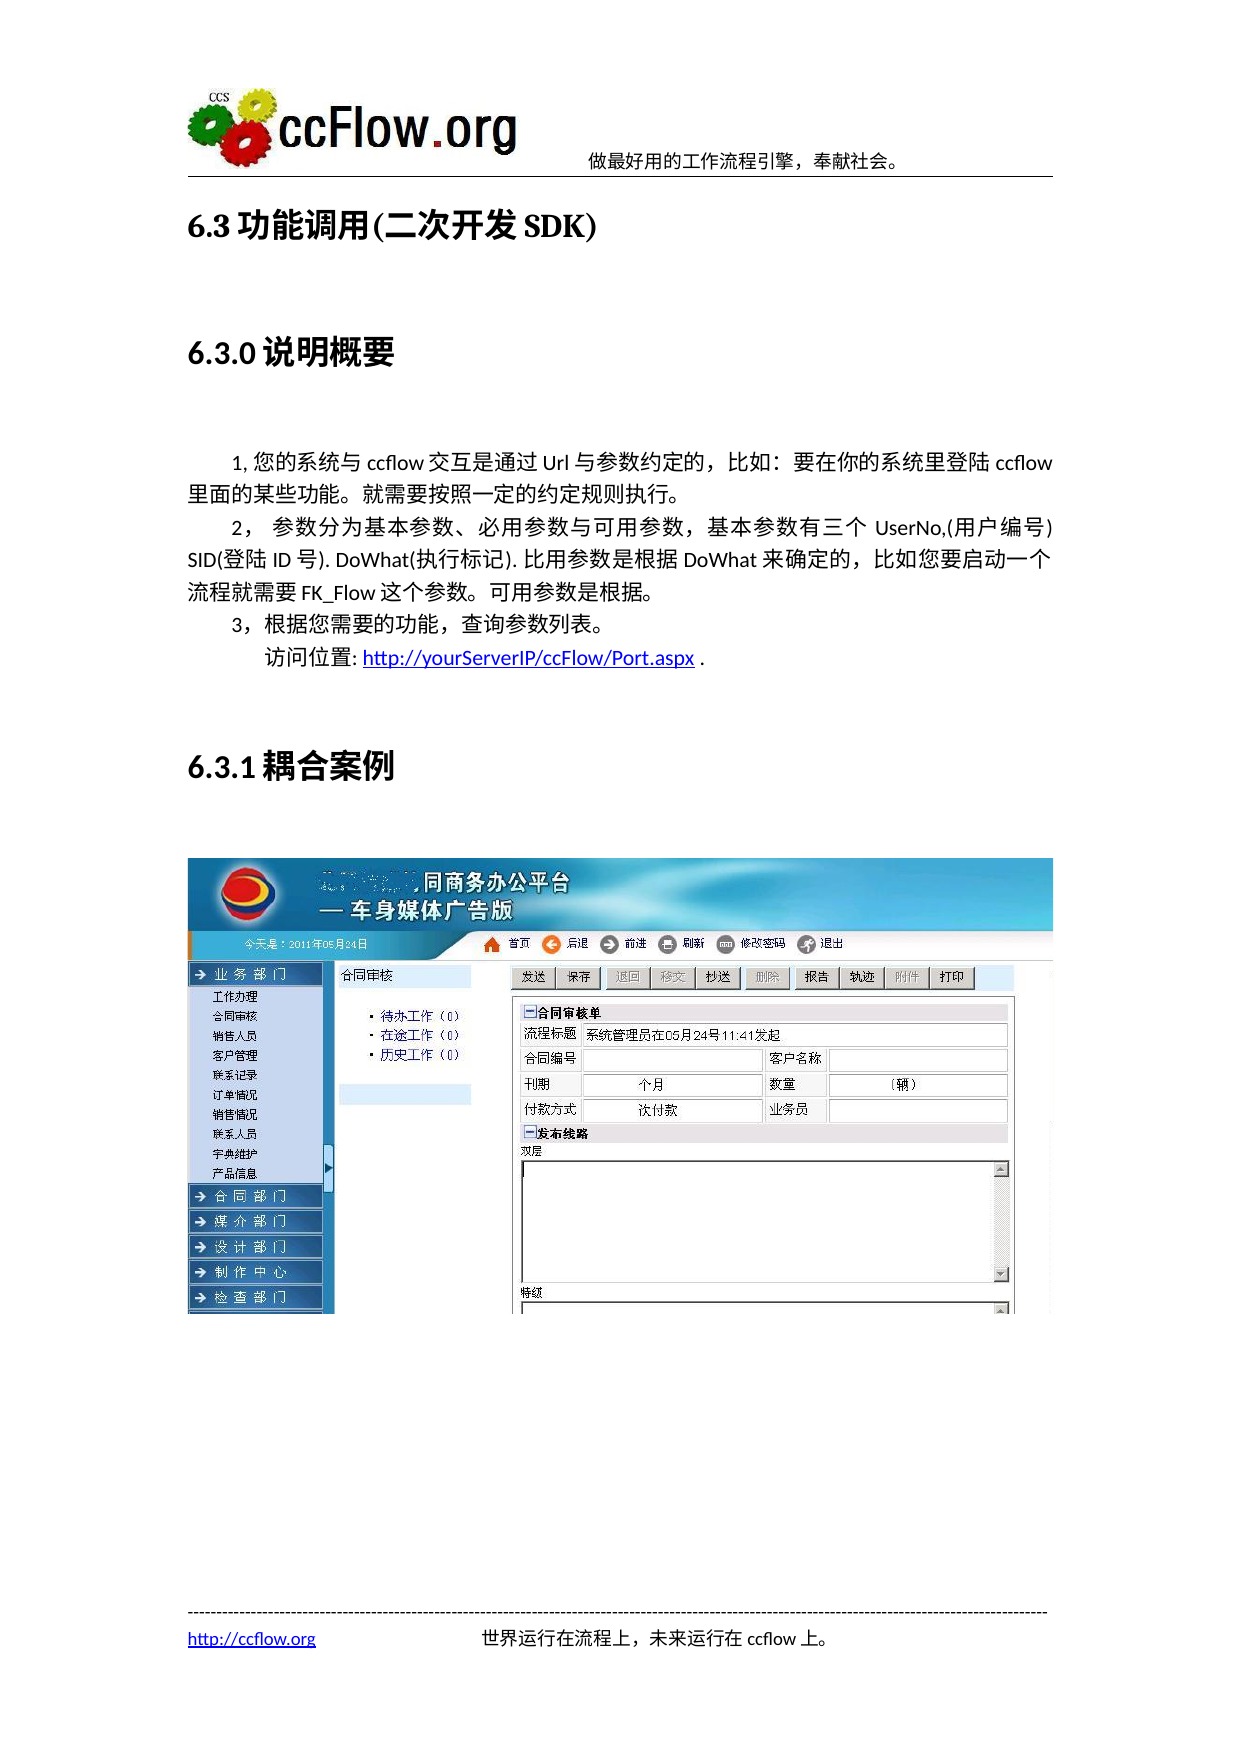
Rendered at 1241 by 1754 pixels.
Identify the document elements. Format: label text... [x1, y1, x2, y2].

subtitle 6.3.1耦合案例 [187, 732, 1053, 797]
picture [187, 88, 521, 169]
subtitle 6.3 功能调用(二次开发SDK) [187, 190, 1053, 255]
picture [187, 858, 1054, 1314]
text 2， 参数分为基本参数、必用参数与可用参数，基本参数有三个 UserNo,(用户编号) SID(登陆ID号). DoWhat(执行标记). 比用参数是根据DoWhat 来确定的，比如您要启动一个流程就需要FK_Flow这个参数。可用参数是根据。 [187, 509, 1053, 607]
text 3，根据您需要的功能，查询参数列表。 访问位置: http://yourServerIP/ccFlow/Port.aspx . [231, 607, 1053, 672]
text 1, 您的系统与ccflow交互是通过Url 与参数约定的，比如：要在你的系统里登陆ccflow里面的某些功能。就需要按照一定的约定规则执行。 [187, 444, 1053, 509]
subtitle 6.3.0说明概要 [187, 317, 1053, 382]
